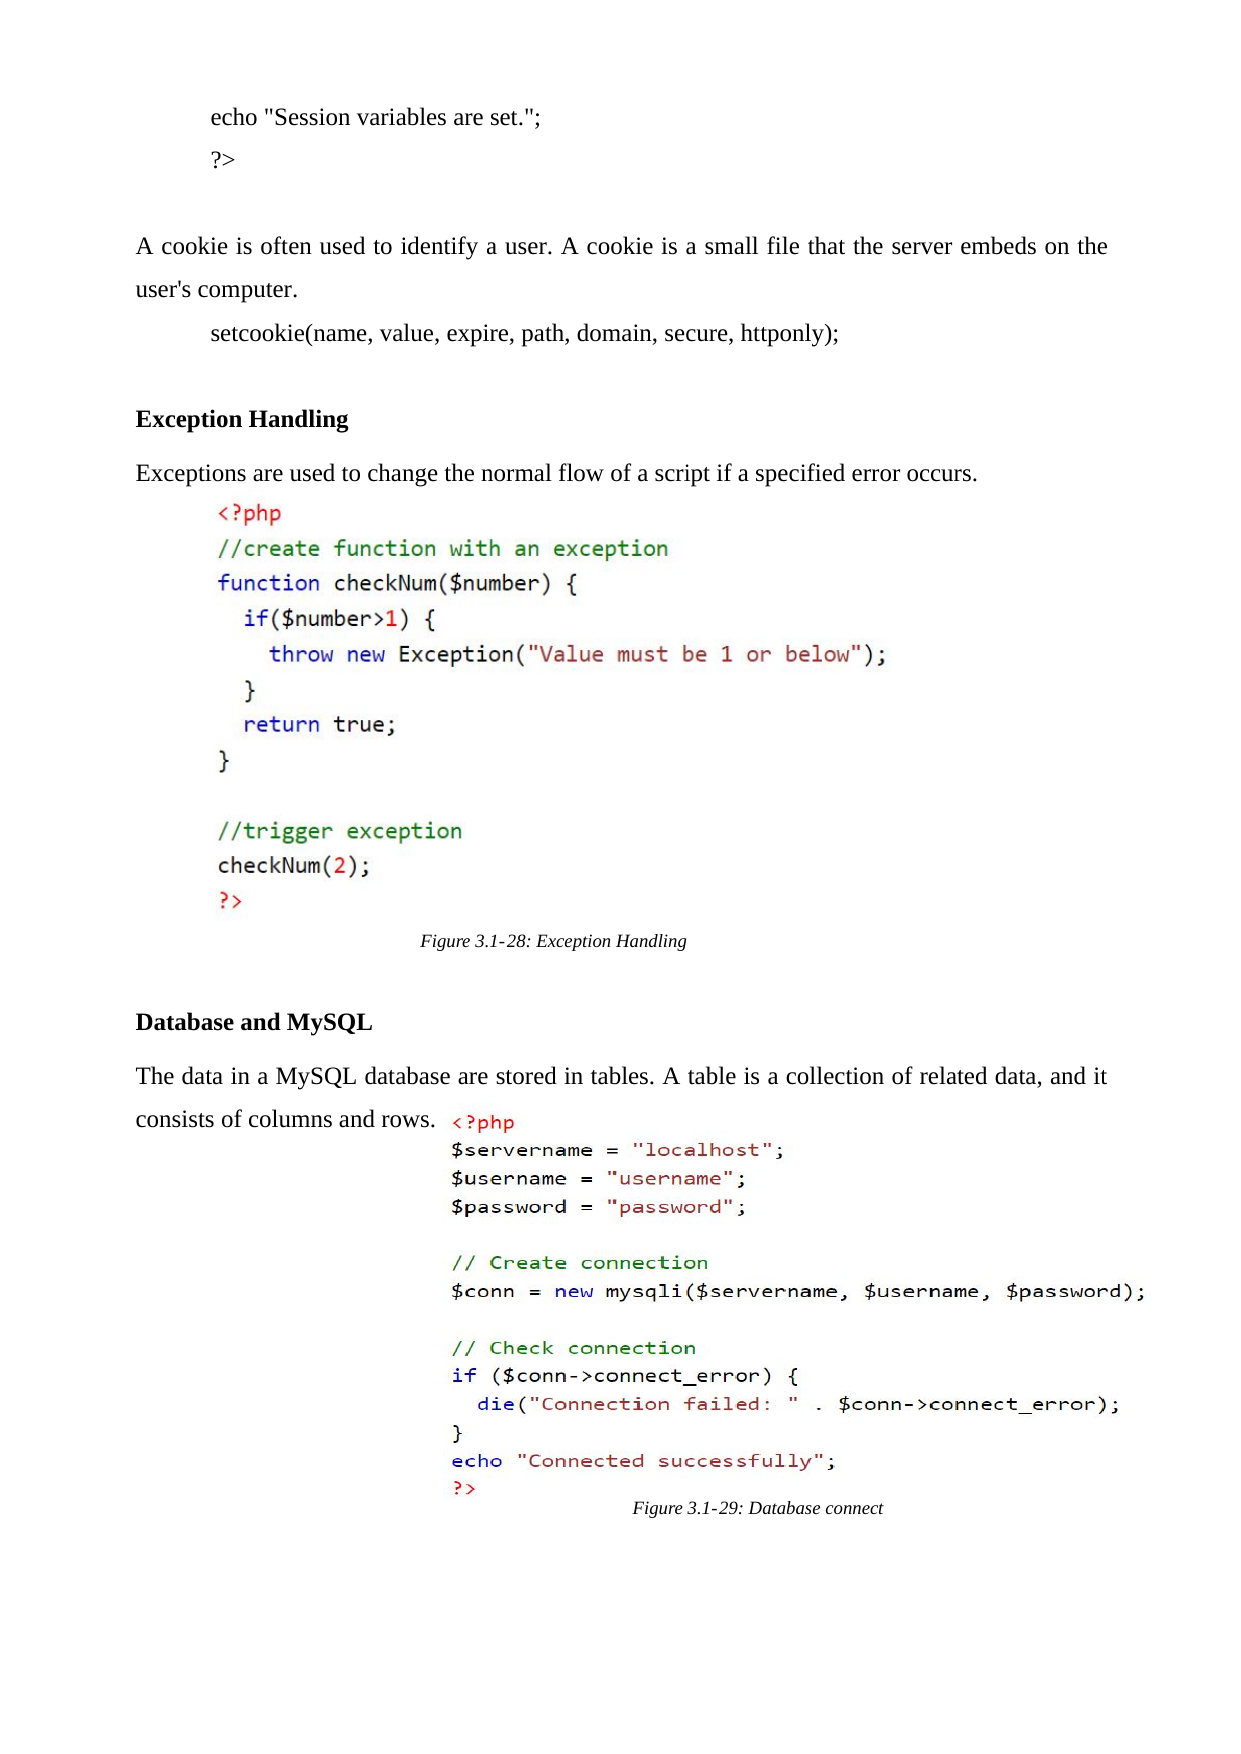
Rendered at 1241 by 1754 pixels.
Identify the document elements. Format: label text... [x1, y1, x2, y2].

text Exceptions are used to change the normal flow of a script if a specified error occurs. [135, 458, 1109, 487]
text Exception Handling [135, 404, 1115, 433]
text ?> [210, 145, 1109, 174]
picture [215, 489, 894, 921]
text A cookie is often used to identify a user. A cookie is a small file that the server embeds on the user's computer. [135, 231, 1109, 303]
text The data in a MySQL database are stored in tables. A table is a collection of related data, and it consists of columns and rows. [135, 1061, 1109, 1133]
text Database and MySQL [135, 1007, 1115, 1036]
text setcookie(name, value, expire, path, domain, secure, httponly); [135, 318, 1109, 346]
picture [443, 1103, 1152, 1500]
text echo "Session variables are set."; [210, 102, 1109, 131]
